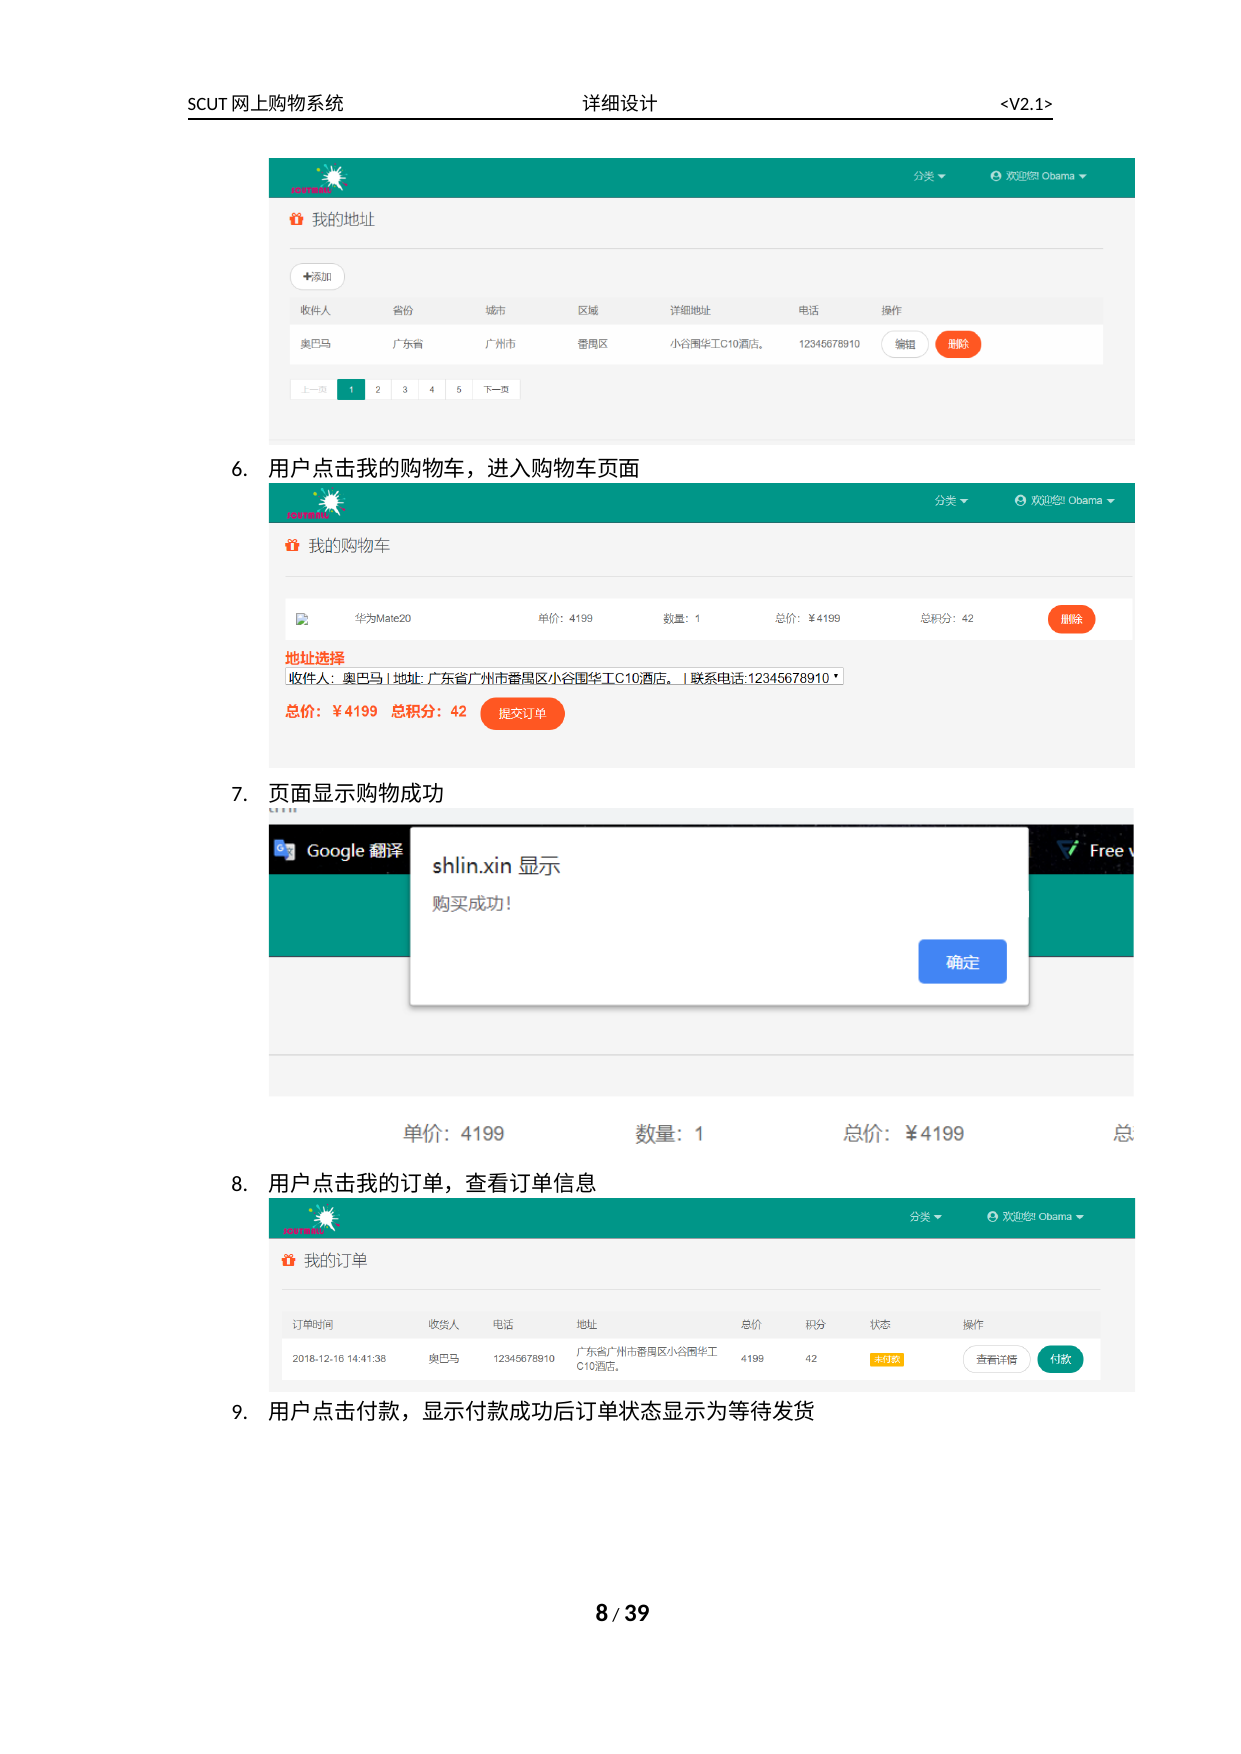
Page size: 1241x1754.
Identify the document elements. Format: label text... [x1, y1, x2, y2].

picture [268, 158, 1135, 445]
picture [268, 483, 1135, 768]
picture [268, 1198, 1135, 1392]
list 用户点击我的订单，查看订单信息 [231, 1166, 1053, 1198]
list 用户点击付款，显示付款成功后订单状态显示为等待发货 [231, 1393, 1053, 1426]
list 页面显示购物成功 [231, 776, 1053, 808]
picture [268, 808, 1134, 1166]
list 用户点击我的购物车，进入购物车页面 [231, 451, 1053, 483]
